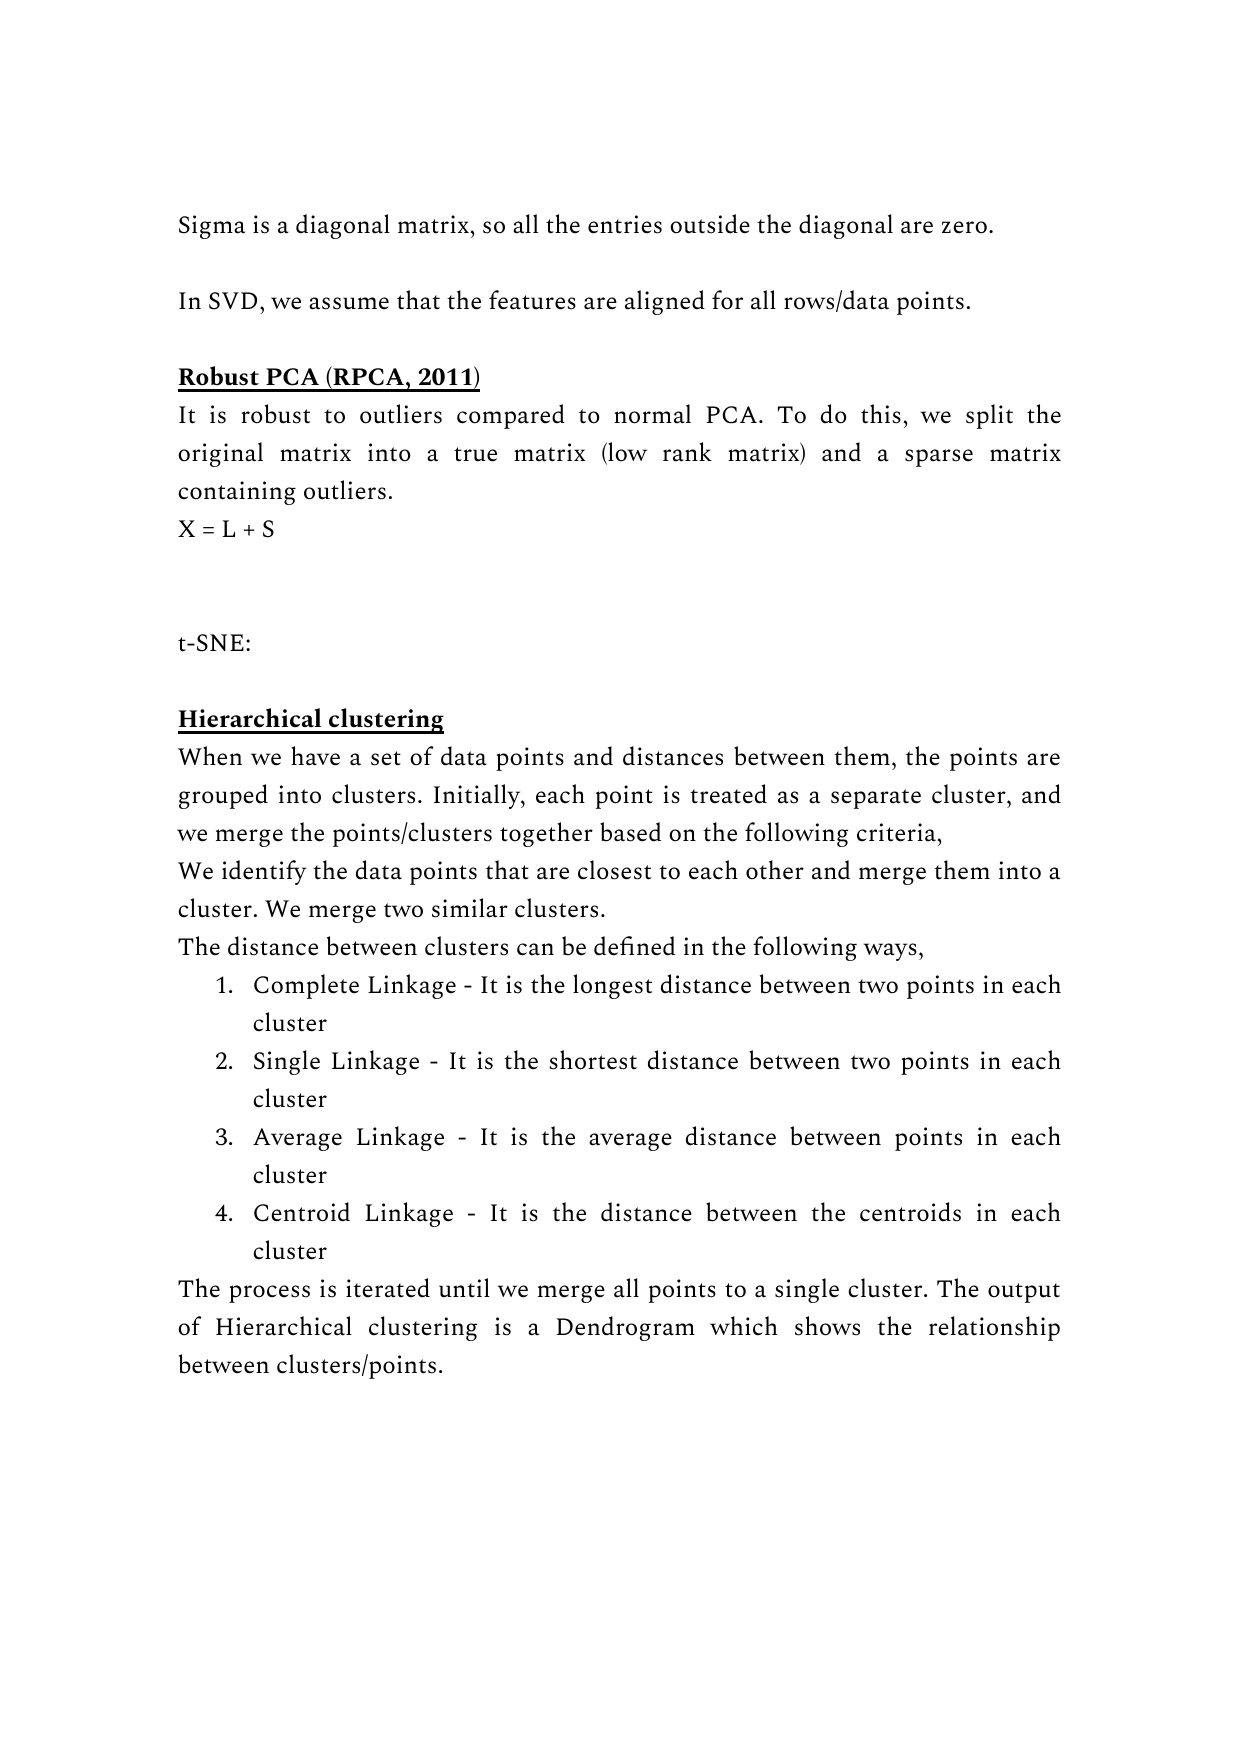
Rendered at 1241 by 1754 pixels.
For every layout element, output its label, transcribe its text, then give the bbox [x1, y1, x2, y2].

text We identify the data points that are closest to each other and merge them into a cluster. We merge two similar clusters. [177, 853, 1063, 929]
text It is robust to outliers compared to normal PCA. To do this, we split the original matrix into a true matrix (low rank matrix) and a sparse matrix containing outliers. [177, 397, 1063, 511]
list Complete Linkage - It is the longest distance between two points in each cluster [215, 967, 1063, 1043]
text Hierarchical clustering [177, 701, 1063, 739]
text The process is iterated until we merge all points to a single cluster. The output of Hierarchical clustering is a Dendrogram which shows the relationship between clusters/points. [177, 1271, 1063, 1385]
list Centroid Linkage - It is the distance between the centroids in each cluster [215, 1195, 1063, 1271]
text X = L + S [177, 511, 1063, 549]
text Sigma is a diagonal matrix, so all the entries outside the diagonal are zero. [177, 207, 1063, 245]
text In SVD, we assume that the features are aligned for all rows/data points. [177, 283, 1063, 321]
list Average Linkage - It is the average distance between points in each cluster [215, 1119, 1063, 1195]
text t-SNE: [177, 625, 1063, 663]
text The distance between clusters can be defined in the following ways, [177, 929, 1063, 967]
text When we have a set of data points and distances between them, the points are grouped into clusters. Initially, each point is treated as a separate cluster, and we merge the points/clusters together based on the following criteria, [177, 739, 1063, 853]
text Robust PCA (RPCA, 2011) [177, 359, 1063, 397]
list Single Linkage - It is the shortest distance between two points in each cluster [215, 1043, 1063, 1119]
